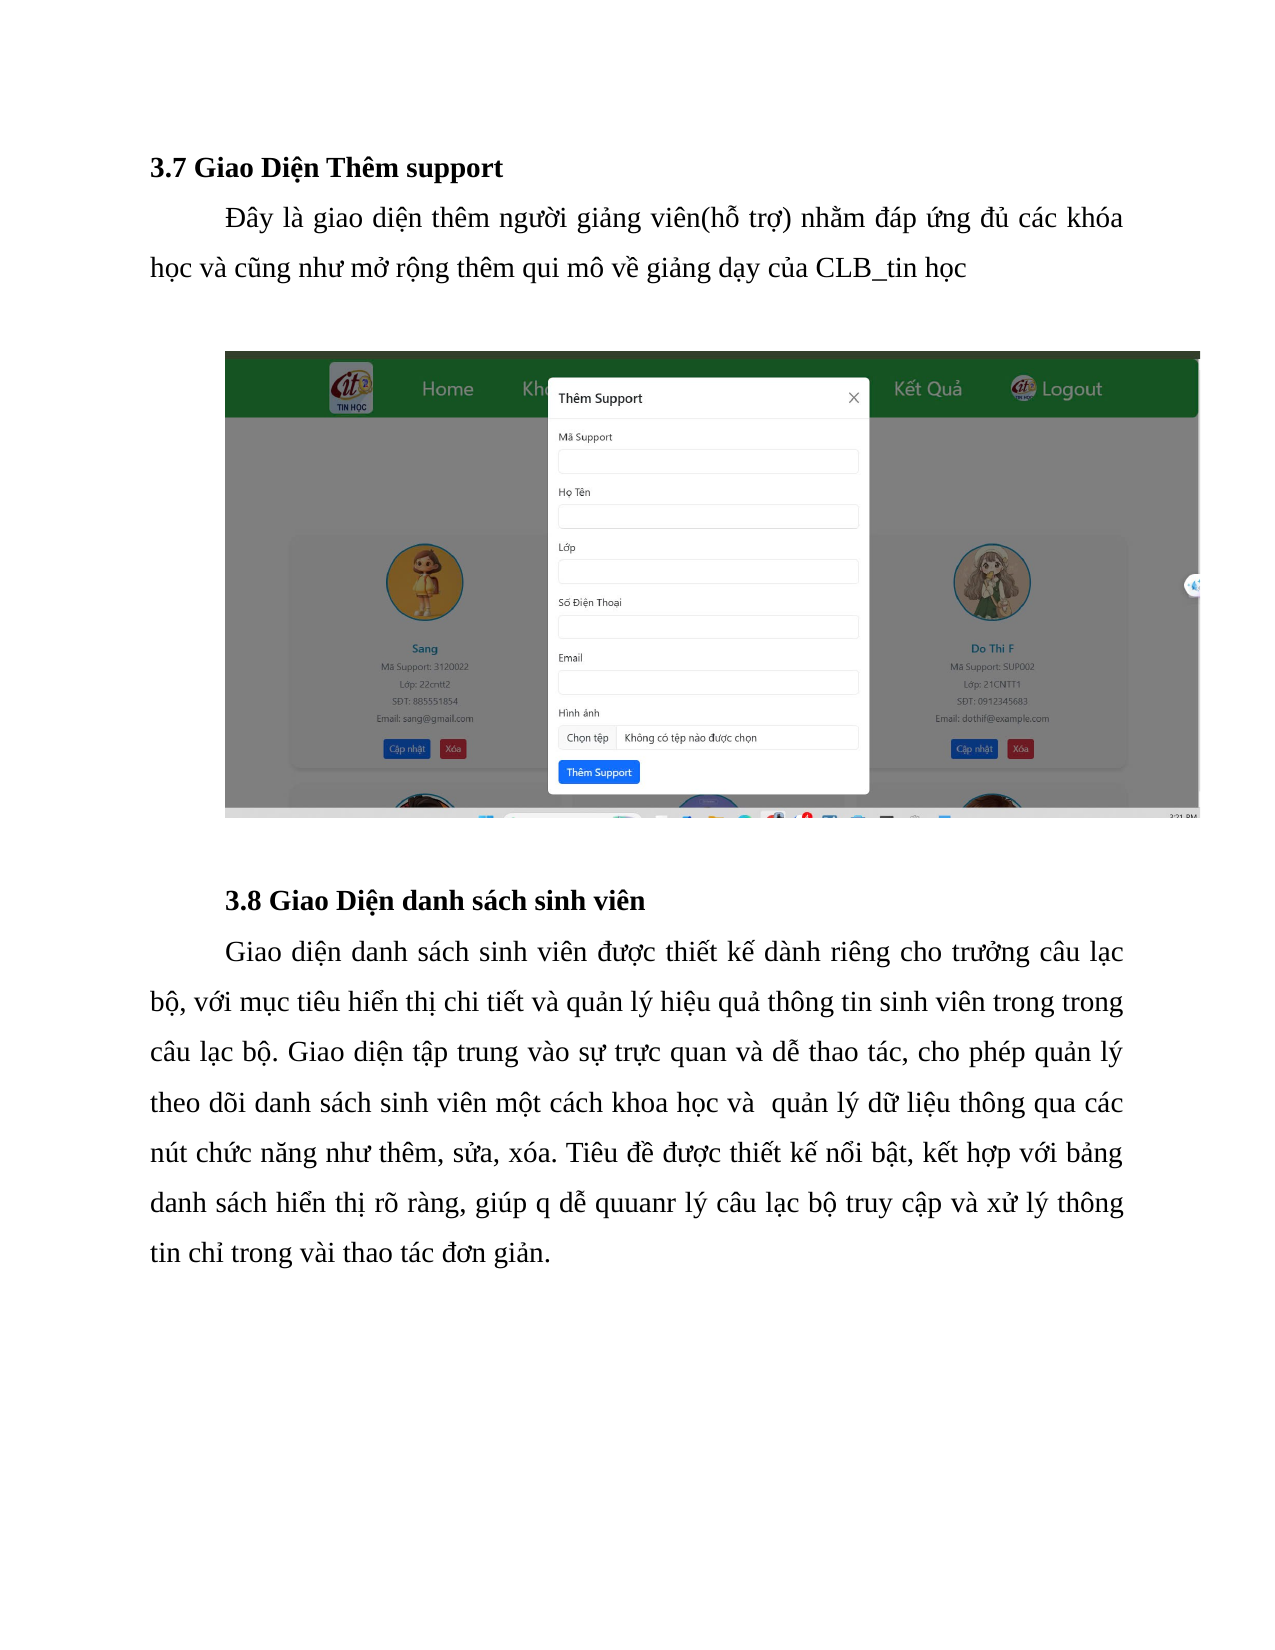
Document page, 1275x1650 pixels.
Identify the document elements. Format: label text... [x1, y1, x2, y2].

text Đây là giao diện thêm người giảng viên(hỗ trợ) nhằm đáp ứng đủ các khóa học và cũng như mở rộng thêm qui mô về giảng dạy của CLB_tin học [150, 200, 1125, 284]
text Giao diện danh sách sinh viên được thiết kế dành riêng cho trưởng câu lạc bộ, với mục tiêu hiển thị chi tiết và quản lý hiệu quả thông tin sinh viên trong trong câu lạc bộ. Giao diện tập trung vào sự trực quan và dễ thao tác, cho phép quản lý theo dõi danh sách sinh viên một cách khoa học và quản lý dữ liệu thông qua các nút chức năng như thêm, sửa, xóa. Tiêu đề được thiết kế nổi bật, kết hợp với bảng danh sách hiển thị rõ ràng, giúp q dễ quuanr lý câu lạc bộ truy cập và xử lý thông tin chỉ trong vài thao tác đơn giản. [150, 934, 1125, 1269]
picture [225, 351, 1200, 818]
subtitle 3.7 Giao Diện Thêm support [150, 150, 1125, 183]
text 3.8 Giao Diện danh sách sinh viên [150, 883, 1125, 917]
